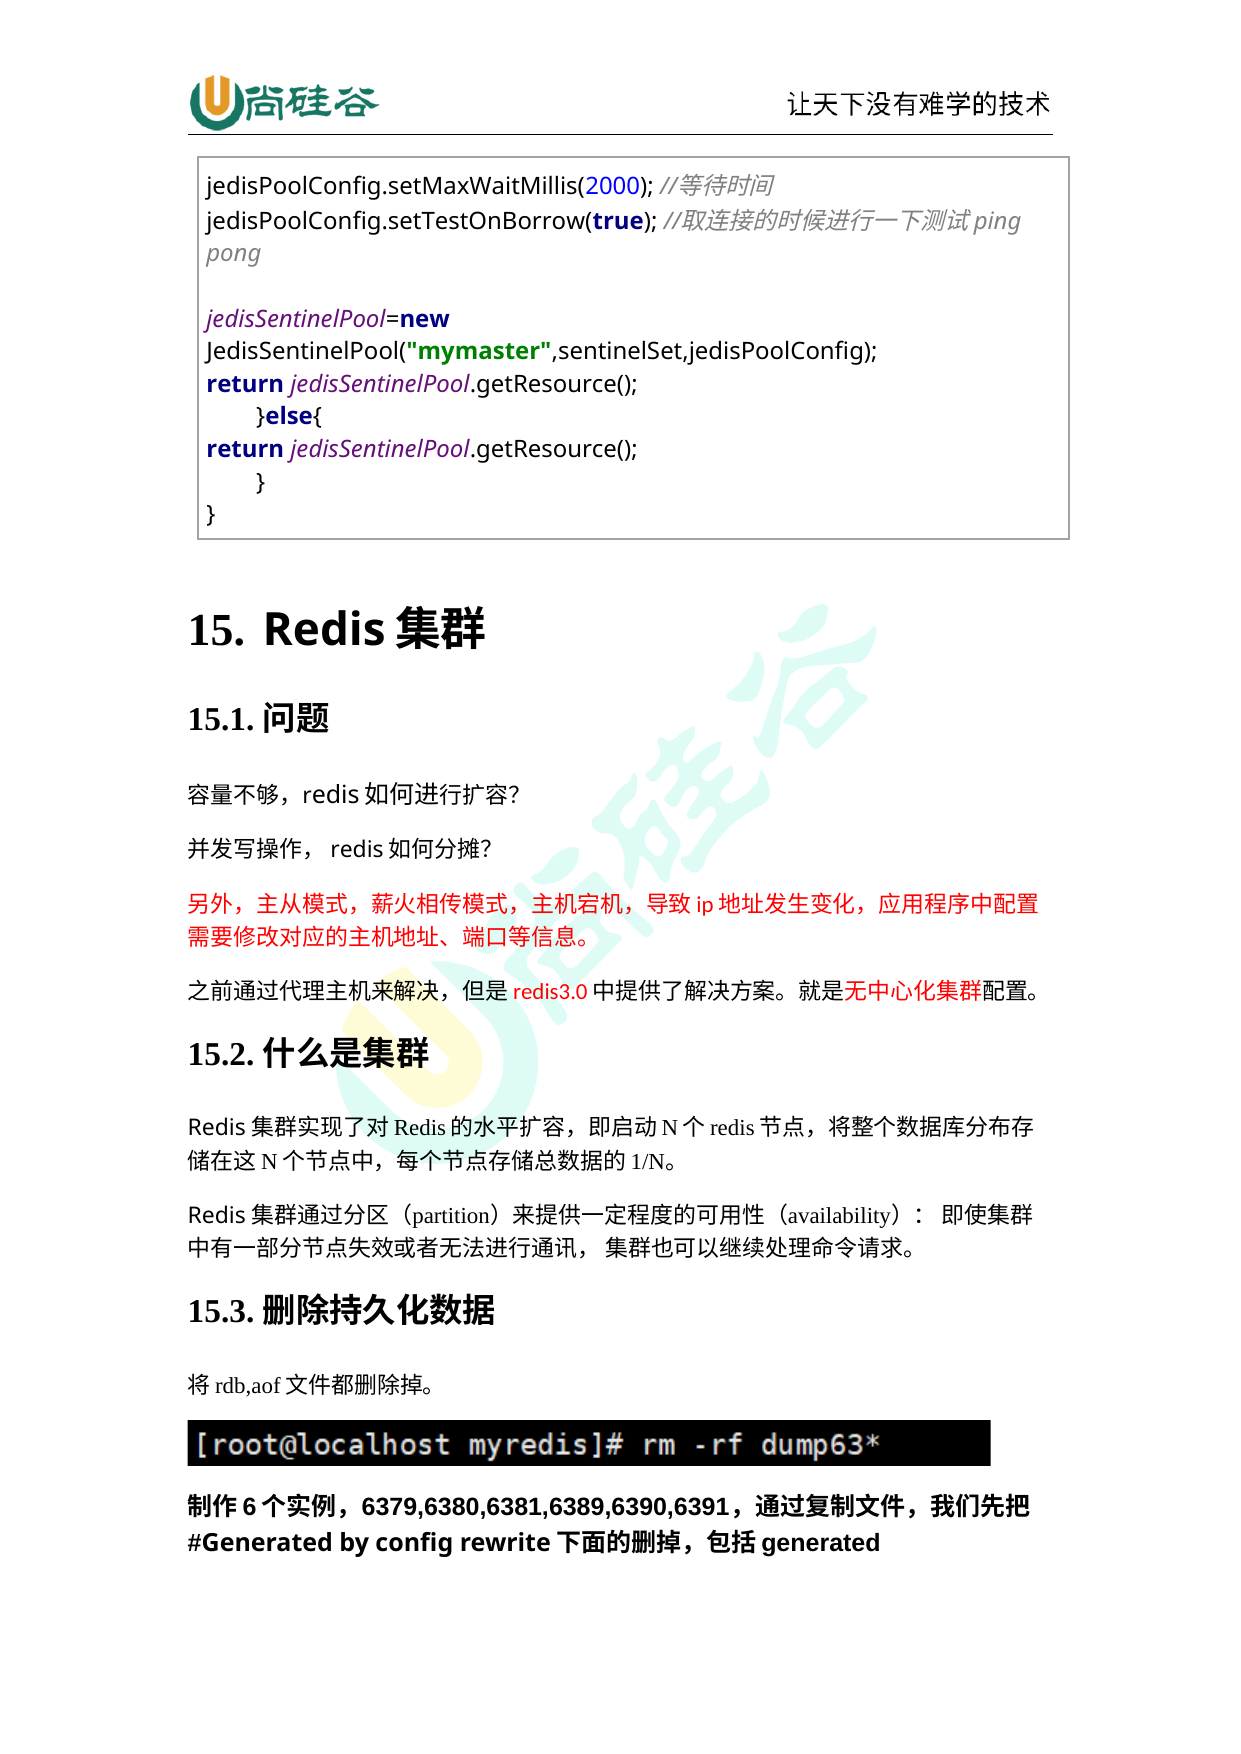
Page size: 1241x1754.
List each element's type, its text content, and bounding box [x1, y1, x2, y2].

list 删除持久化数据 [187, 1284, 1053, 1332]
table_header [199, 158, 1068, 538]
text 制作6个实例，6379,6380,6381,6389,6390,6391，通过复制文件，我们先把#Generated by config rewrite下面的删掉，包括generated [187, 1487, 1053, 1559]
list Redis集群 [187, 592, 1053, 659]
text 并发写操作， redis如何分摊？ [187, 831, 1053, 865]
picture [187, 73, 1053, 132]
list 问题 [187, 692, 1053, 740]
text 将rdb,aof文件都删除掉。 [187, 1366, 1053, 1400]
text 之前通过代理主机来解决，但是redis3.0中提供了解决方案。就是无中心化集群配置。 [187, 973, 1053, 1006]
text Redis 集群实现了对Redis的水平扩容，即启动N个redis节点，将整个数据库分布存储在这N个节点中，每个节点存储总数据的1/N。 [187, 1109, 1053, 1176]
list 什么是集群 [187, 1027, 1053, 1075]
picture [187, 1420, 991, 1466]
text Redis 集群通过分区（partition）来提供一定程度的可用性（availability）： 即使集群中有一部分节点失效或者无法进行通讯， 集群也可以继续处理命令请求。 [187, 1197, 1053, 1263]
text 容量不够，redis如何进行扩容？ [187, 774, 1053, 811]
text 另外，主从模式，薪火相传模式，主机宕机，导致ip地址发生变化，应用程序中配置需要修改对应的主机地址、端口等信息。 [187, 886, 1053, 952]
